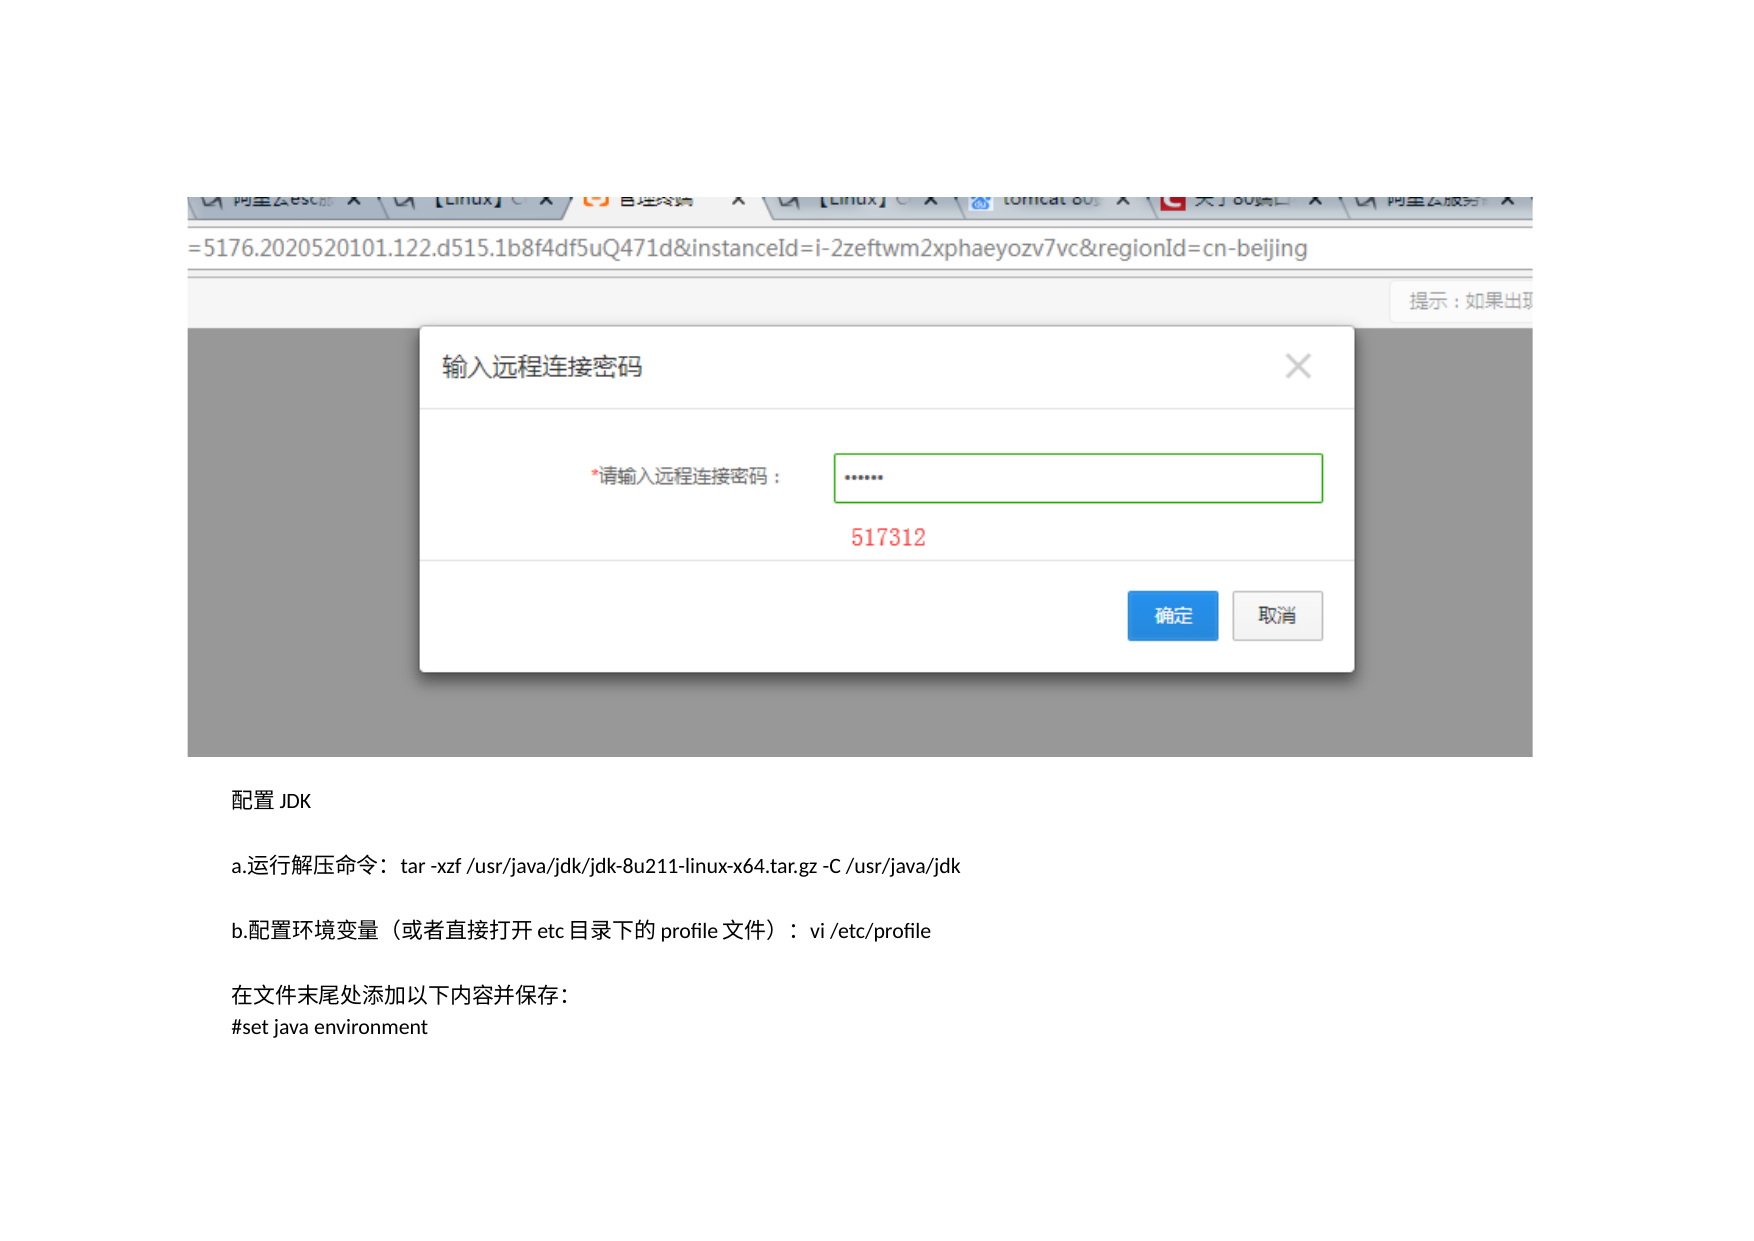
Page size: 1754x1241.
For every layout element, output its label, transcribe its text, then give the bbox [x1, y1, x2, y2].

list 配置JDK [187, 783, 1604, 815]
list #set java environment [187, 1010, 1604, 1043]
list b.配置环境变量（或者直接打开etc目录下的profile文件）：vi /etc/profile [187, 913, 1604, 945]
picture [187, 197, 1533, 757]
list a.运行解压命令：tar -xzf /usr/java/jdk/jdk-8u211-linux-x64.tar.gz -C /usr/java/jdk [187, 848, 1604, 880]
list 在文件末尾处添加以下内容并保存： [187, 978, 1604, 1010]
